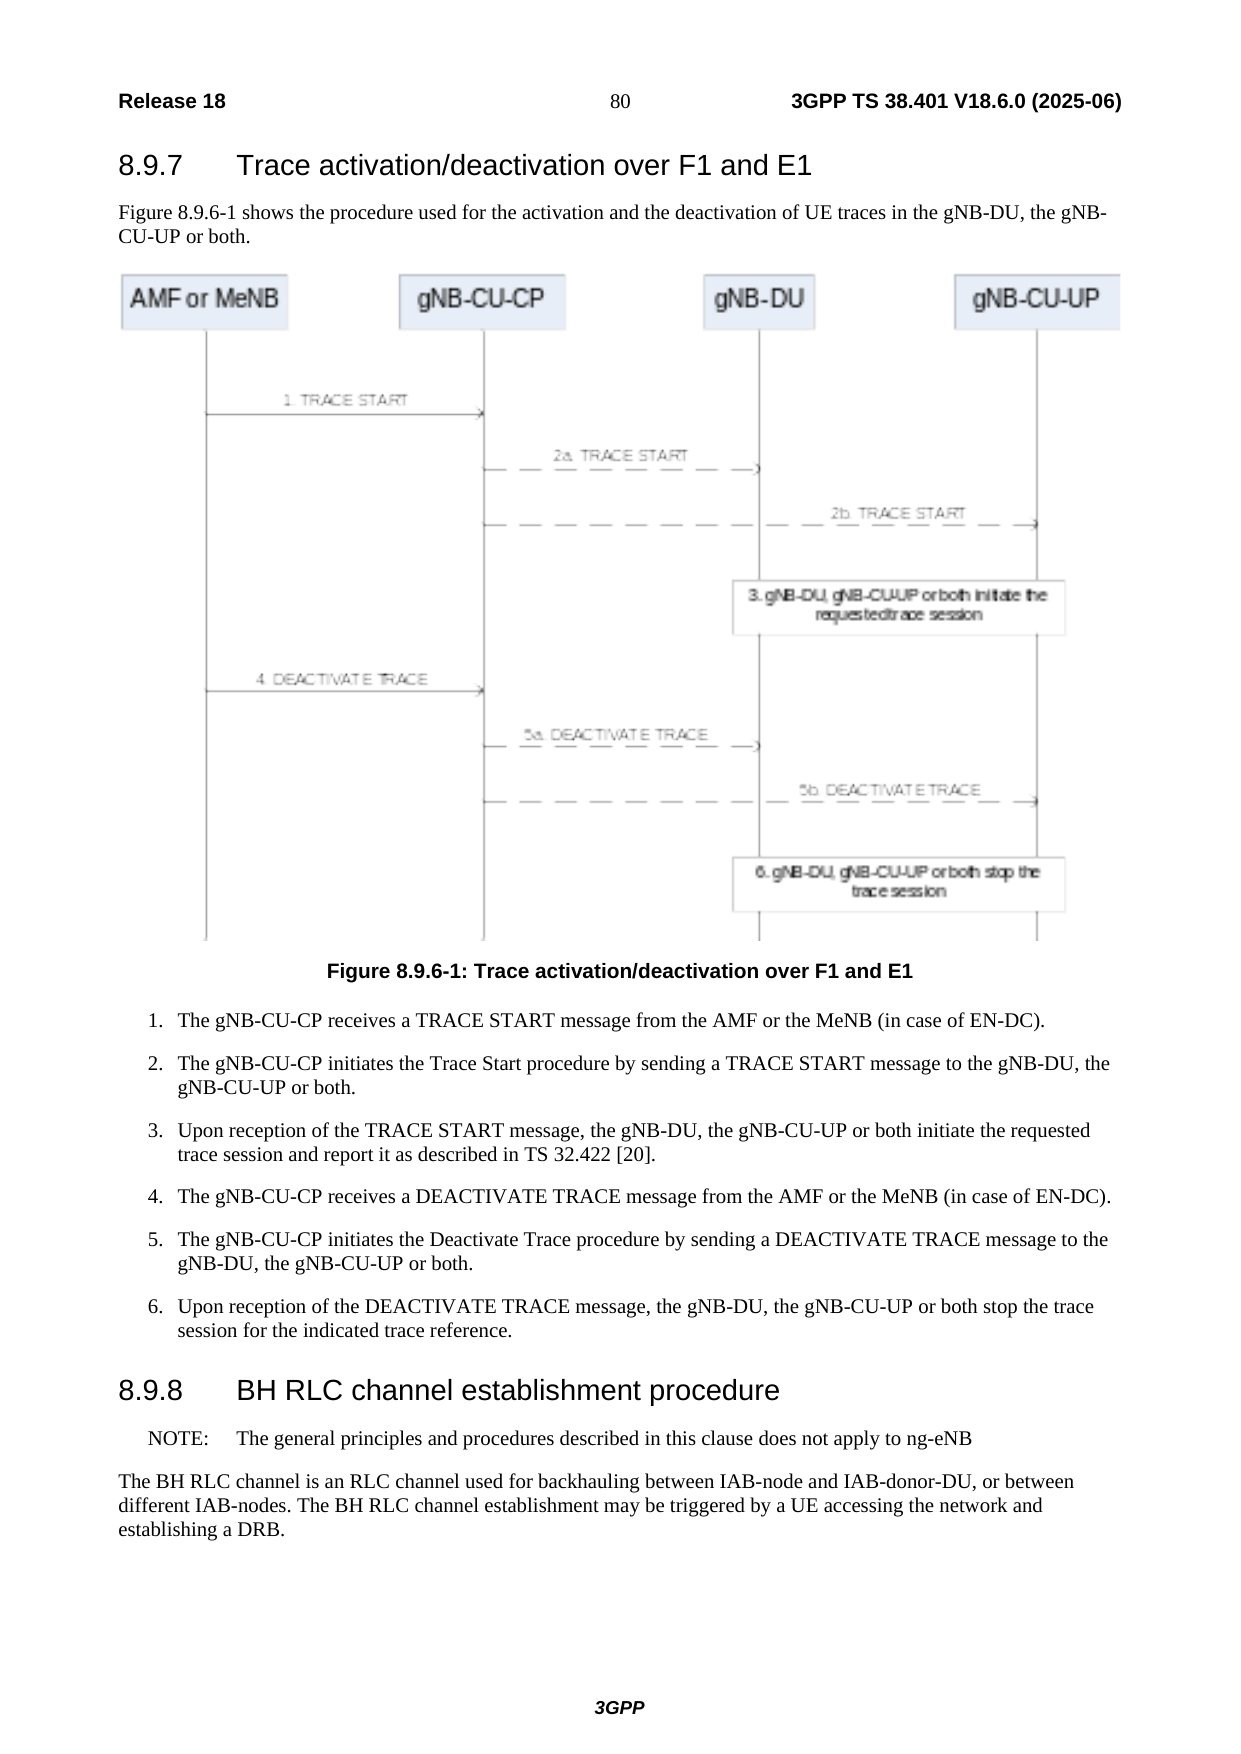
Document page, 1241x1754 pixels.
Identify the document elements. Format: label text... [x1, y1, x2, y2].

text Figure 8.9.6-1: Trace activation/deactivation over F1 and E1 [118, 959, 1122, 983]
text The BH RLC channel is an RLC channel used for backhauling between IAB-node and IAB-donor-DU, or between different IAB-nodes. The BH RLC channel establishment may be triggered by a UE accessing the network and establishing a DRB. [118, 1468, 1122, 1541]
text NOTE: The general principles and procedures described in this clause does not apply to ng-eNB [148, 1426, 1122, 1450]
text 1. The gNB-CU-CP receives a TRACE START message from the AMF or the MeNB (in case of EN-DC). [148, 1008, 1122, 1032]
text 3. Upon reception of the TRACE START message, the gNB-DU, the gNB-CU-UP or both initiate the requested trace session and report it as described in TS 32.422 [20]. [148, 1117, 1122, 1166]
subtitle 8.9.7 Trace activation/deactivation over F1 and E1 [118, 147, 1122, 181]
text 5. The gNB-CU-CP initiates the Deactivate Trace procedure by sending a DEACTIVATE TRACE message to the gNB-DU, the gNB-CU-UP or both. [148, 1227, 1122, 1275]
text 2. The gNB-CU-CP initiates the Trace Start procedure by sending a TRACE START message to the gNB-DU, the gNB-CU-UP or both. [148, 1051, 1122, 1099]
text 6. Upon reception of the DEACTIVATE TRACE message, the gNB-DU, the gNB-CU-UP or both stop the trace session for the indicated trace reference. [148, 1294, 1122, 1342]
text 4. The gNB-CU-CP receives a DEACTIVATE TRACE message from the AMF or the MeNB (in case of EN-DC). [148, 1184, 1122, 1208]
subtitle 8.9.8 BH RLC channel establishment procedure [118, 1373, 1122, 1407]
text Figure 8.9.6-1 shows the procedure used for the activation and the deactivation of UE traces in the gNB-DU, the gNB-CU-UP or both. [118, 200, 1122, 248]
